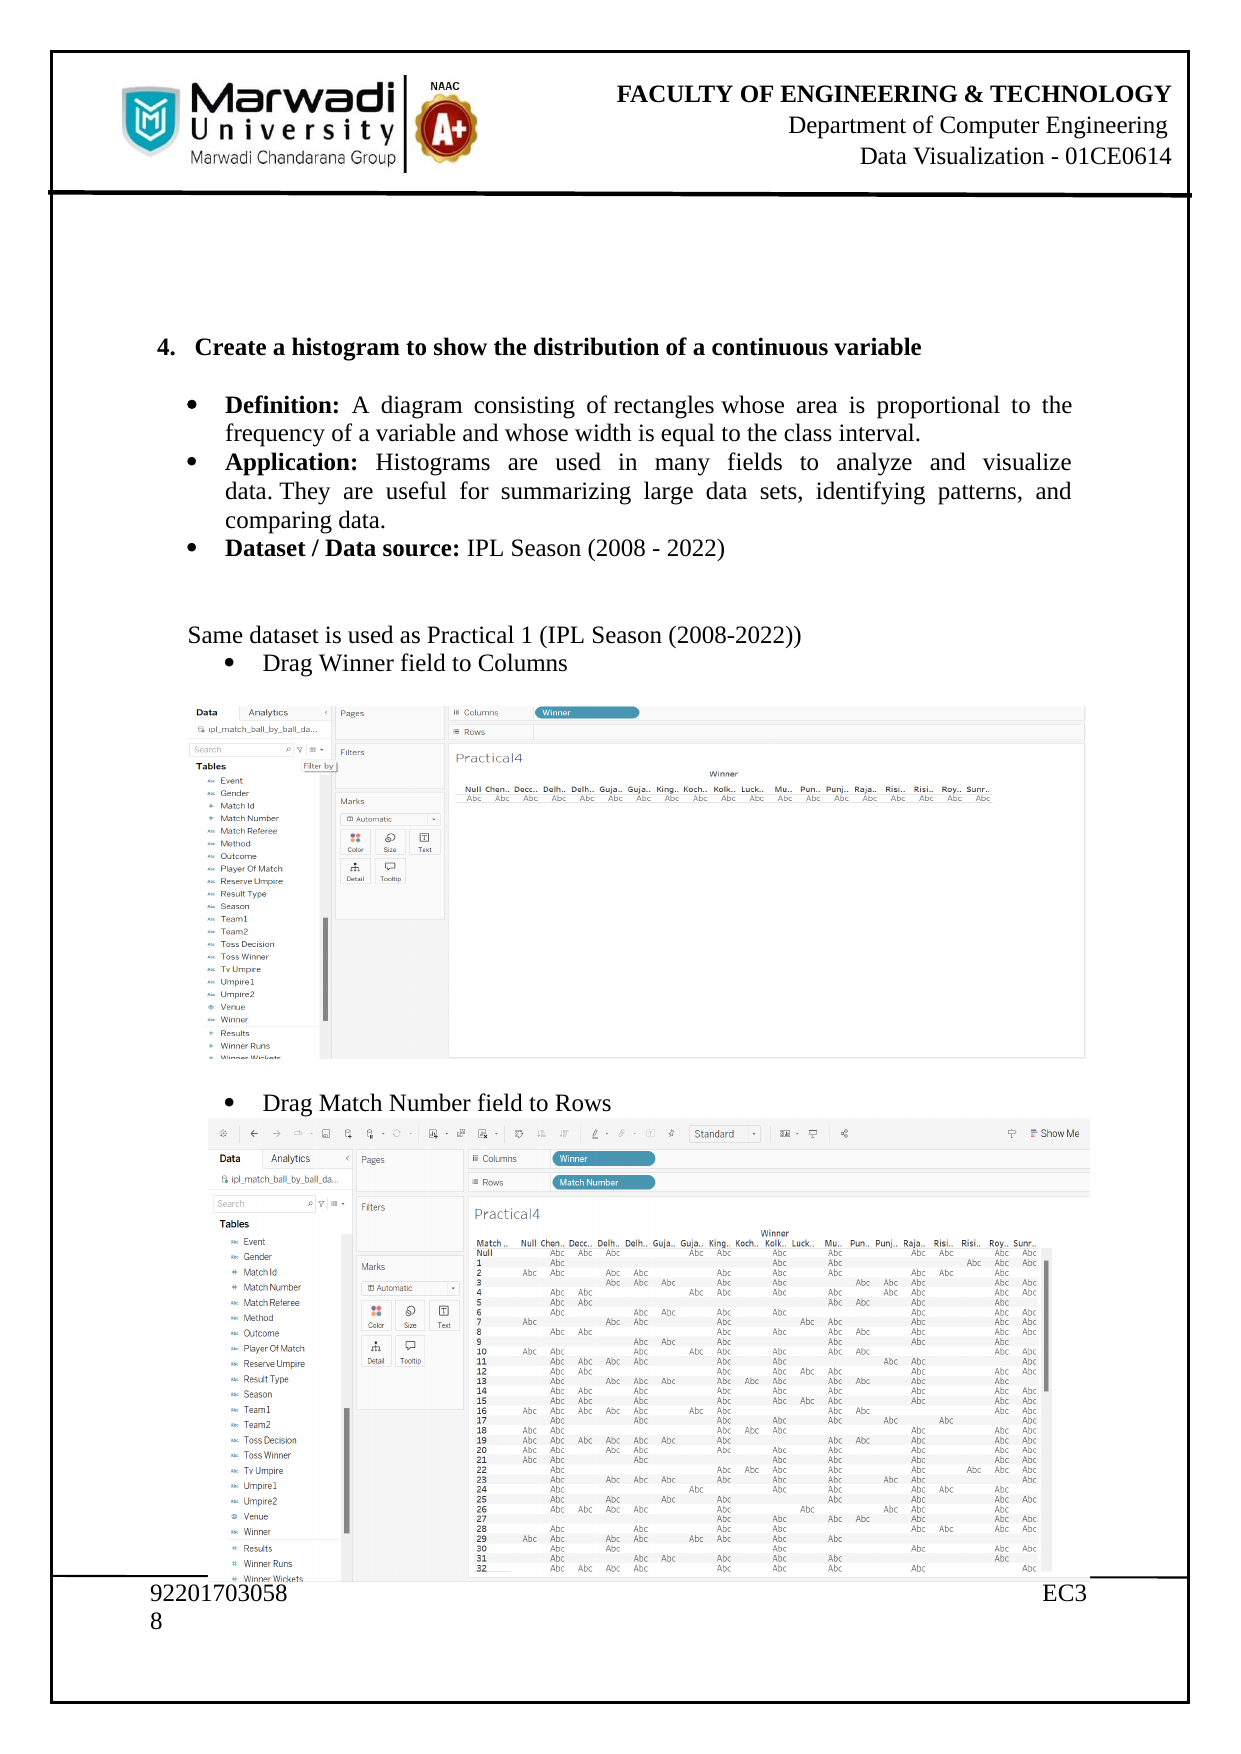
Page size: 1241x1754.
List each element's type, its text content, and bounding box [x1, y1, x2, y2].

list Drag Match Number field to Rows [225, 1088, 1072, 1117]
list Drag Winner field to Columns [225, 648, 1072, 677]
list Dataset / Data source: IPL Season (2008 - 2022) [187, 533, 1072, 562]
list Same dataset is used as Practical 1 (IPL Season (2008-2022)) [150, 620, 1072, 648]
picture [207, 1117, 1091, 1582]
picture [187, 706, 1087, 1059]
picture [121, 75, 479, 173]
list Create a histogram to show the distribution of a continuous variable [157, 332, 1072, 361]
list Definition: A diagram consisting of rectangles whose area is proportional to the frequency of a variable and whose width is equal to the class interval. [187, 390, 1072, 447]
list Application: Histograms are used in many fields to analyze and visualize data. They are useful for summarizing large data sets, identifying patterns, and comparing data. [187, 447, 1072, 533]
